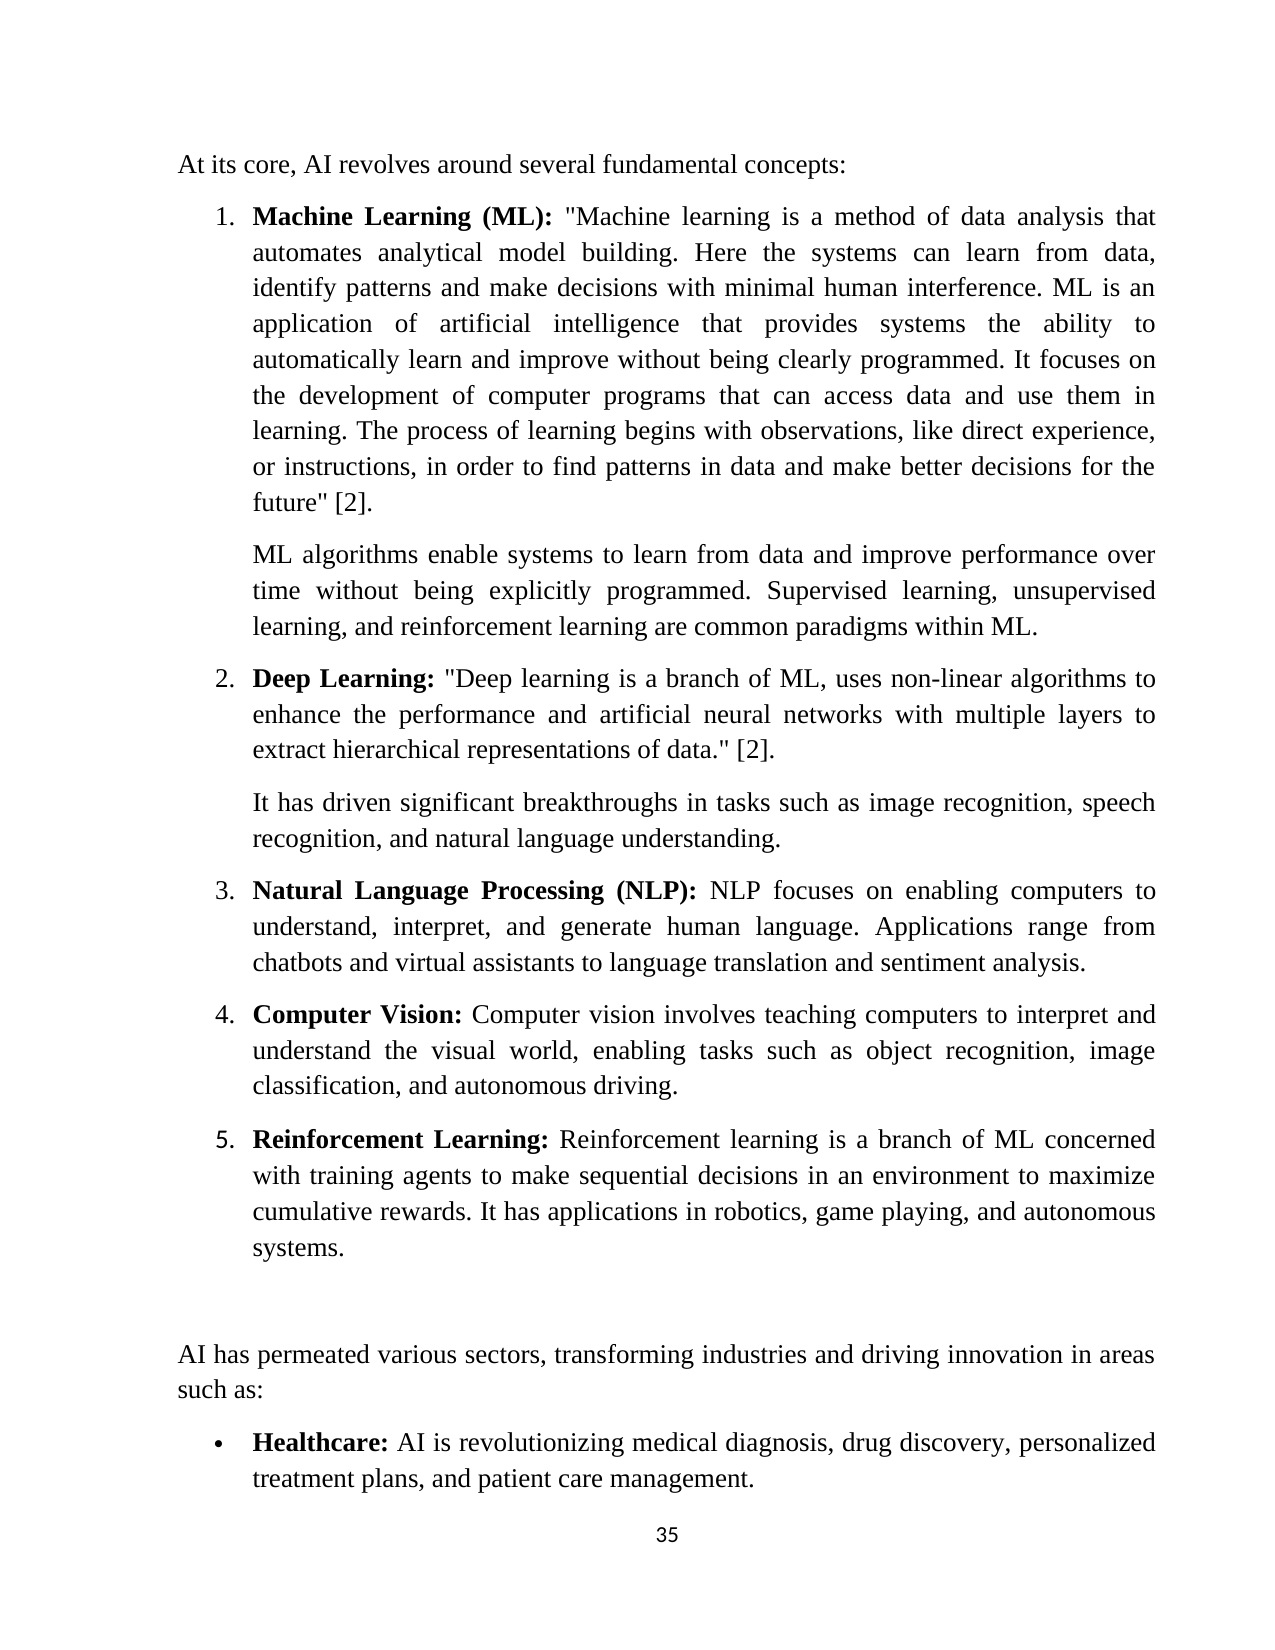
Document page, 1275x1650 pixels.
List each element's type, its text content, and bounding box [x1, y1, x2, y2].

list Machine Learning (ML): "Machine learning is a method of data analysis that automates analytical model building. Here the systems can learn from data, identify patterns and make decisions with minimal human interference. ML is an application of artificial intelligence that provides systems the ability to automatically learn and improve without being clearly programmed. It focuses on the development of computer programs that can access data and use them in learning. The process of learning begins with observations, like direct experience, or instructions, in order to find patterns in data and make better decisions for the future" [2]. [215, 200, 1157, 517]
list Healthcare: AI is revolutionizing medical diagnosis, drug discovery, personalized treatment plans, and patient care management. [215, 1426, 1157, 1493]
text At its core, AI revolves around several fundamental concepts: [177, 148, 1157, 179]
text AI has permeated various sectors, transforming industries and driving innovation in areas such as: [177, 1338, 1157, 1405]
list Computer Vision: Computer vision involves teaching computers to interpret and understand the visual world, enabling tasks such as object recognition, image classification, and autonomous driving. [215, 998, 1157, 1101]
list Natural Language Processing (NLP): NLP focuses on enabling computers to understand, interpret, and generate human language. Applications range from chatbots and virtual assistants to language translation and sentiment analysis. [215, 874, 1157, 977]
text It has driven significant breakthroughs in tasks such as image recognition, speech recognition, and natural language understanding. [252, 786, 1157, 853]
list Reinforcement Learning: Reinforcement learning is a branch of ML concerned with training agents to make sequential decisions in an environment to maximize cumulative rewards. It has applications in robotics, game playing, and autonomous systems. [215, 1122, 1157, 1262]
text ML algorithms enable systems to learn from data and improve performance over time without being explicitly programmed. Supervised learning, unsupervised learning, and reinforcement learning are common paradigms within ML. [252, 538, 1157, 641]
list Deep Learning: "Deep learning is a branch of ML, uses non-linear algorithms to enhance the performance and artificial neural networks with multiple layers to extract hierarchical representations of data." [2]. [215, 662, 1157, 765]
